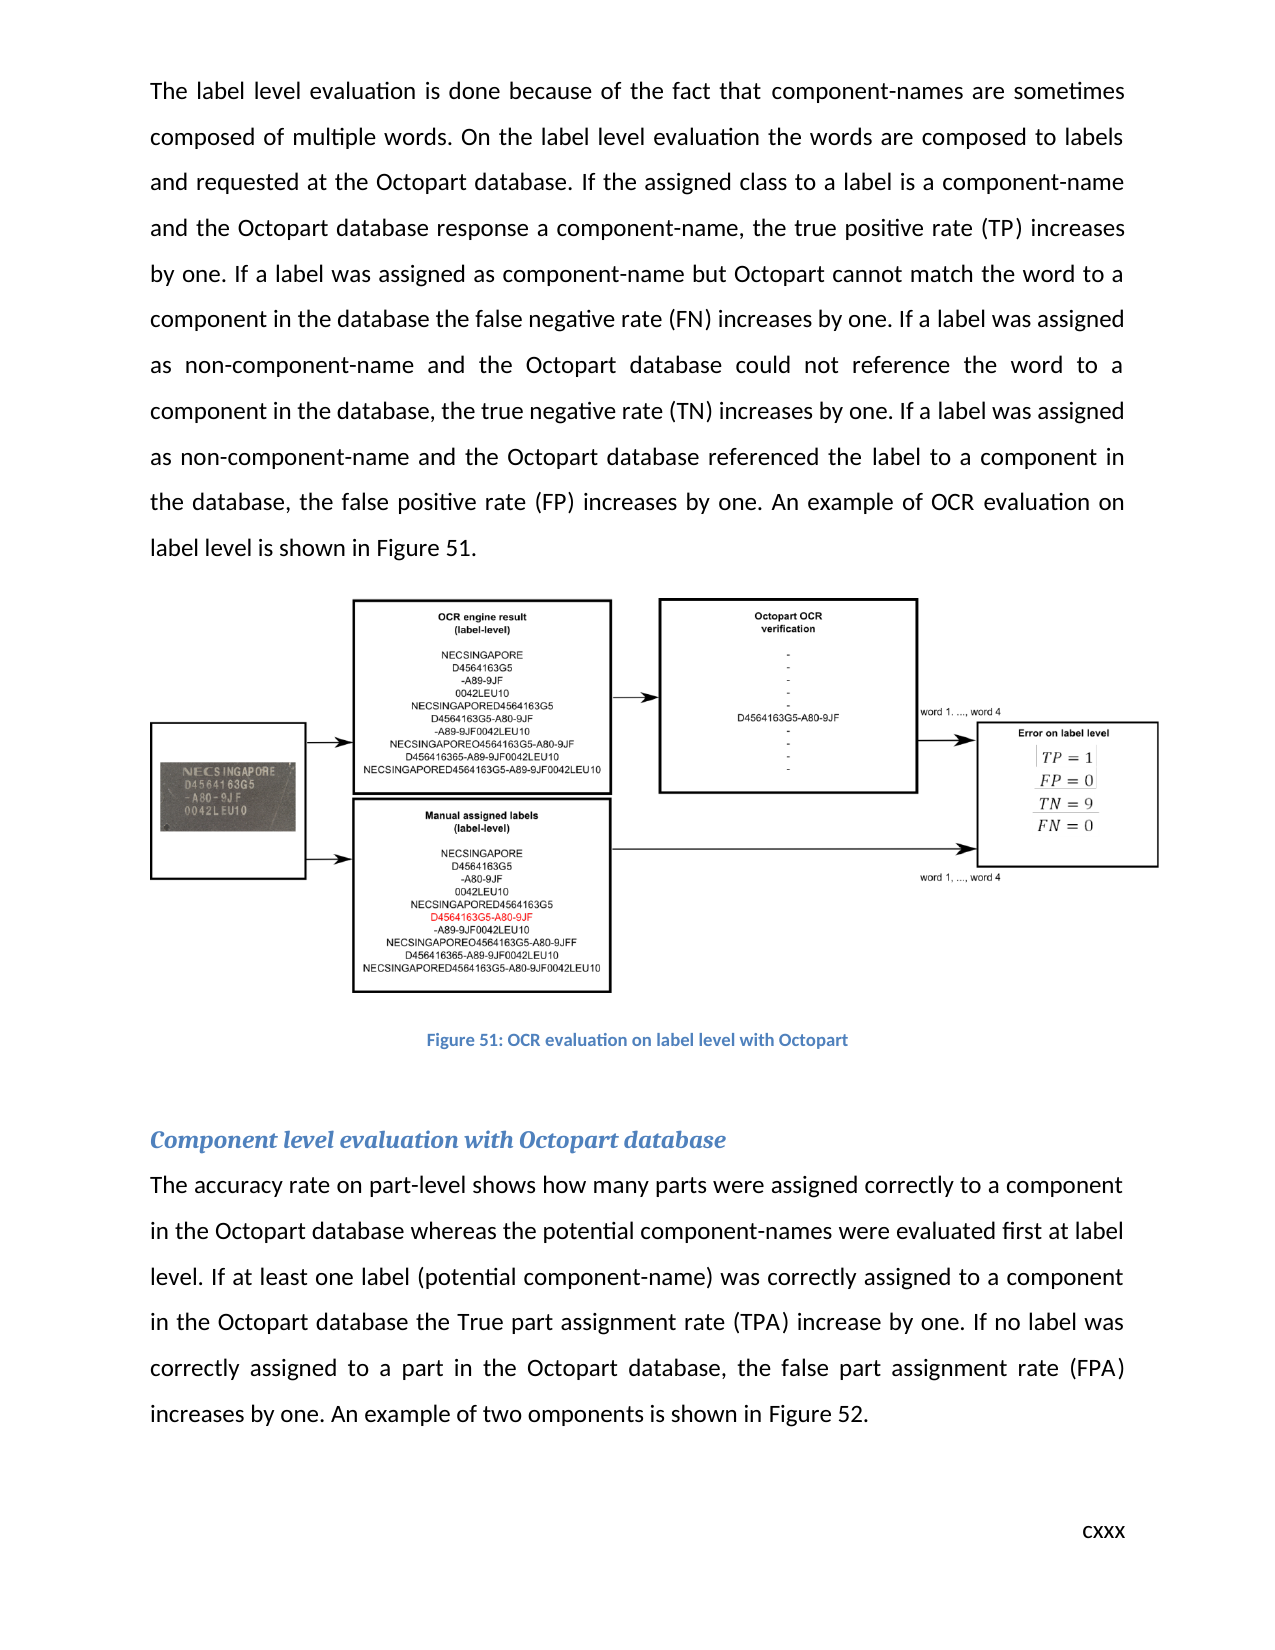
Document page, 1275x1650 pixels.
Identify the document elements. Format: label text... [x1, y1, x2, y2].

subtitle Component level evaluation with Octopart database [150, 1126, 1125, 1155]
text Figure 51: OCR evaluation on label level with Octopart [150, 1029, 1125, 1052]
text The accuracy rate on part-level shows how many parts were assigned correctly to a component in the Octopart database whereas the potential component-names were evaluated first at label level. If at least one label (potential component-name) was correctly assigned to a component in the Octopart database the True part assignment rate (TPA) increase by one. If no label was correctly assigned to a part in the Octopart database, the false part assignment rate (FPA) increases by one. An example of two omponents is shown in Figure 52. [150, 1169, 1125, 1428]
text The label level evaluation is done because of the fact that component-names are sometimes composed of multiple words. On the label level evaluation the words are composed to labels and requested at the Octopart database. If the assigned class to a label is a component-name and the Octopart database response a component-name, the true positive rate (TP) increases by one. If a label was assigned as component-name but Octopart cannot match the word to a component in the database the false negative rate (FN) increases by one. If a label was assigned as non-component-name and the Octopart database could not reference the word to a component in the database, the true negative rate (TN) increases by one. If a label was assigned as non-component-name and the Octopart database referenced the label to a component in the database, the false positive rate (FP) increases by one. An example of OCR evaluation on label level is shown in Figure 51. [150, 75, 1125, 563]
picture [150, 598, 1159, 993]
